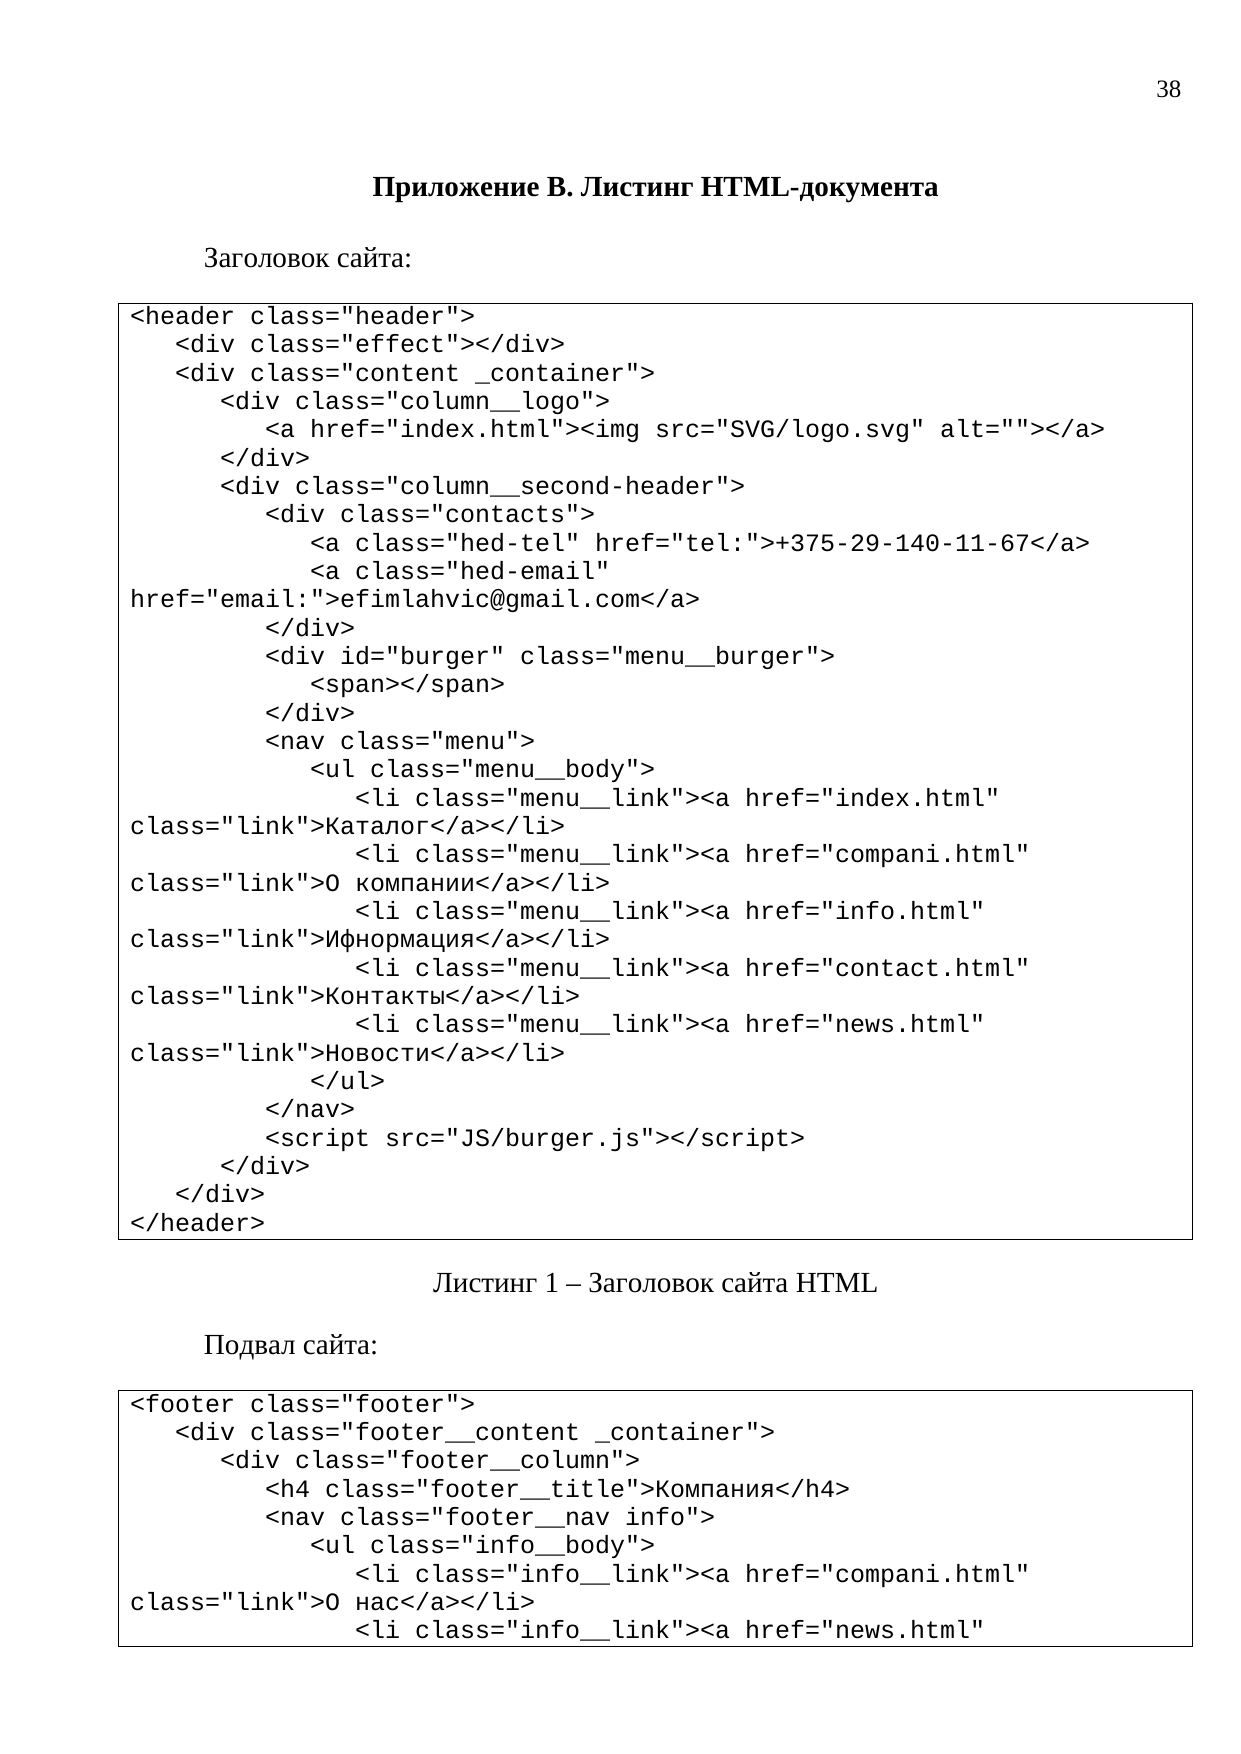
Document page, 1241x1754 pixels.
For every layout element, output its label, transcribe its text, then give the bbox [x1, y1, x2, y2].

text Листинг 1 – Заголовок сайта HTML [130, 1265, 1181, 1298]
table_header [119, 1391, 1192, 1646]
table_header <header class="header"> <div class="effect"></div> <div class="content _container"> <div class="column__logo"> <a href="index.html"><img src="SVG/logo.svg" alt=""></a> </div> <div class="column__second-header"> <div class="contacts"> <a class="hed-tel" href="tel:">+375-29-140-11-67</a> <a class="hed-email" href="email:">efimlahvic@gmail.com</a> </div> <div id="burger" class="menu__burger"> <span></span> </div> <nav class="menu"> <ul class="menu__body"> <li class="menu__link"><a href="index.html" class="link">Каталог</a></li> <li class="menu__link"><a href="compani.html" class="link">О компании</a></li> <li class="menu__link"><a href="info.html" class="link">Ифнормация</a></li> <li class="menu__link"><a href="contact.html" class="link">Контакты</a></li> <li class="menu__link"><a href="news.html" class="link">Новости</a></li> </ul> </nav> <script src="JS/burger.js"></script> </div> </div> </header> [119, 304, 1192, 1239]
text Заголовок сайта: [130, 240, 1181, 273]
subtitle Приложение В. Листинг HTML-документа [130, 169, 1181, 202]
text Подвал сайта: [130, 1327, 1181, 1361]
